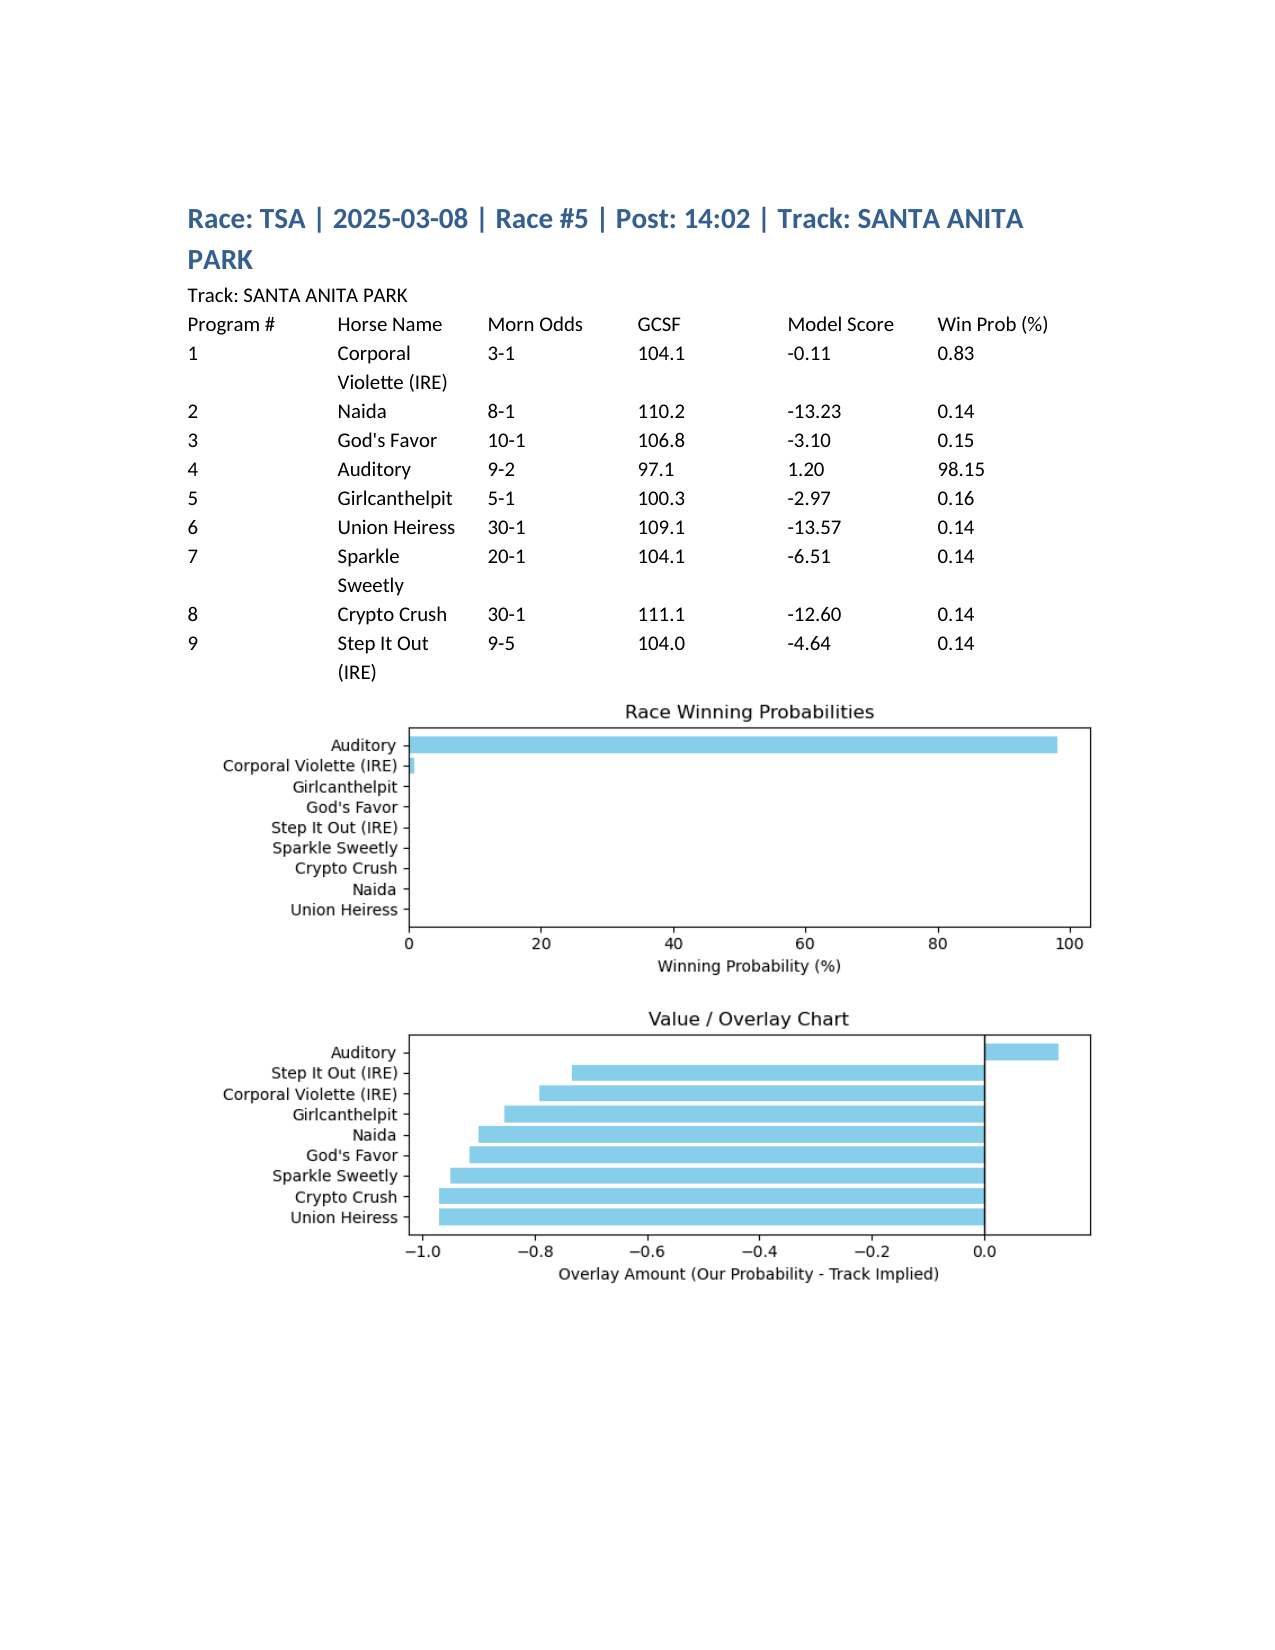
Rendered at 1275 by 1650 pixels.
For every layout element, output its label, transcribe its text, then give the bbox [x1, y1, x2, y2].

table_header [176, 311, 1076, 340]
picture [206, 688, 1107, 992]
subtitle Race: TSA | 2025-03-08 | Race #5 | Post: 14:02 | Track: SANTA ANITA PARK [187, 200, 1087, 277]
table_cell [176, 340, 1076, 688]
text Track: SANTA ANITA PARK [187, 282, 1087, 307]
picture [206, 995, 1107, 1300]
